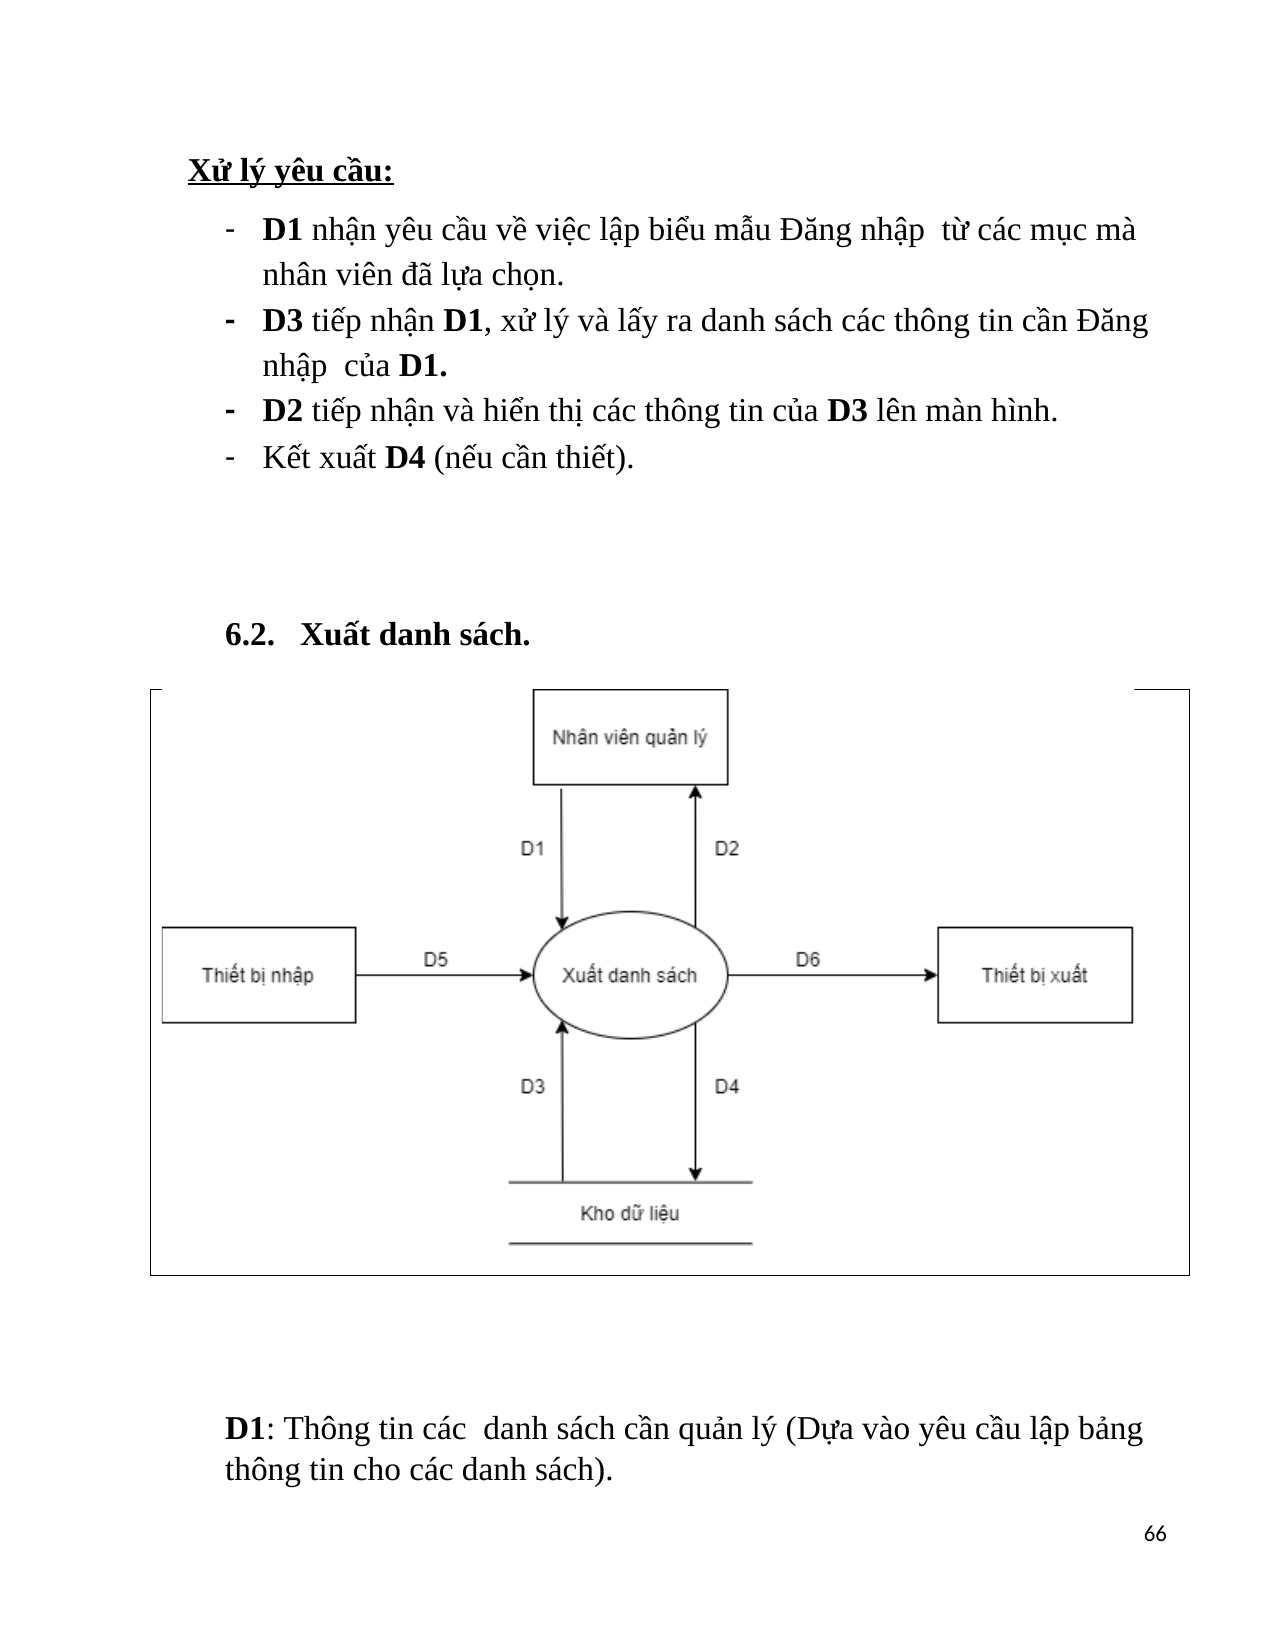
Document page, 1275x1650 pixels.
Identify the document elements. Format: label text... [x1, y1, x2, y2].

table_header [151, 690, 1189, 1275]
text Xử lý yêu cầu: [187, 150, 1167, 188]
picture [161, 689, 1135, 1246]
list Kết xuất D4 (nếu cần thiết). [225, 436, 1167, 477]
text D1: Thông tin các danh sách cần quản lý (Dựa vào yêu cầu lập bảng thông tin cho các danh sách). [225, 1408, 1167, 1488]
list D2 tiếp nhận và hiển thị các thông tin của D3 lên màn hình. [225, 389, 1167, 430]
list D3 tiếp nhận D1, xử lý và lấy ra danh sách các thông tin cần Đăng nhập của D1. [225, 298, 1167, 383]
list D1 nhận yêu cầu về việc lập biểu mẫu Đăng nhập từ các mục mà nhân viên đã lựa chọn. [225, 208, 1167, 293]
list Xuất danh sách. [225, 614, 1167, 653]
